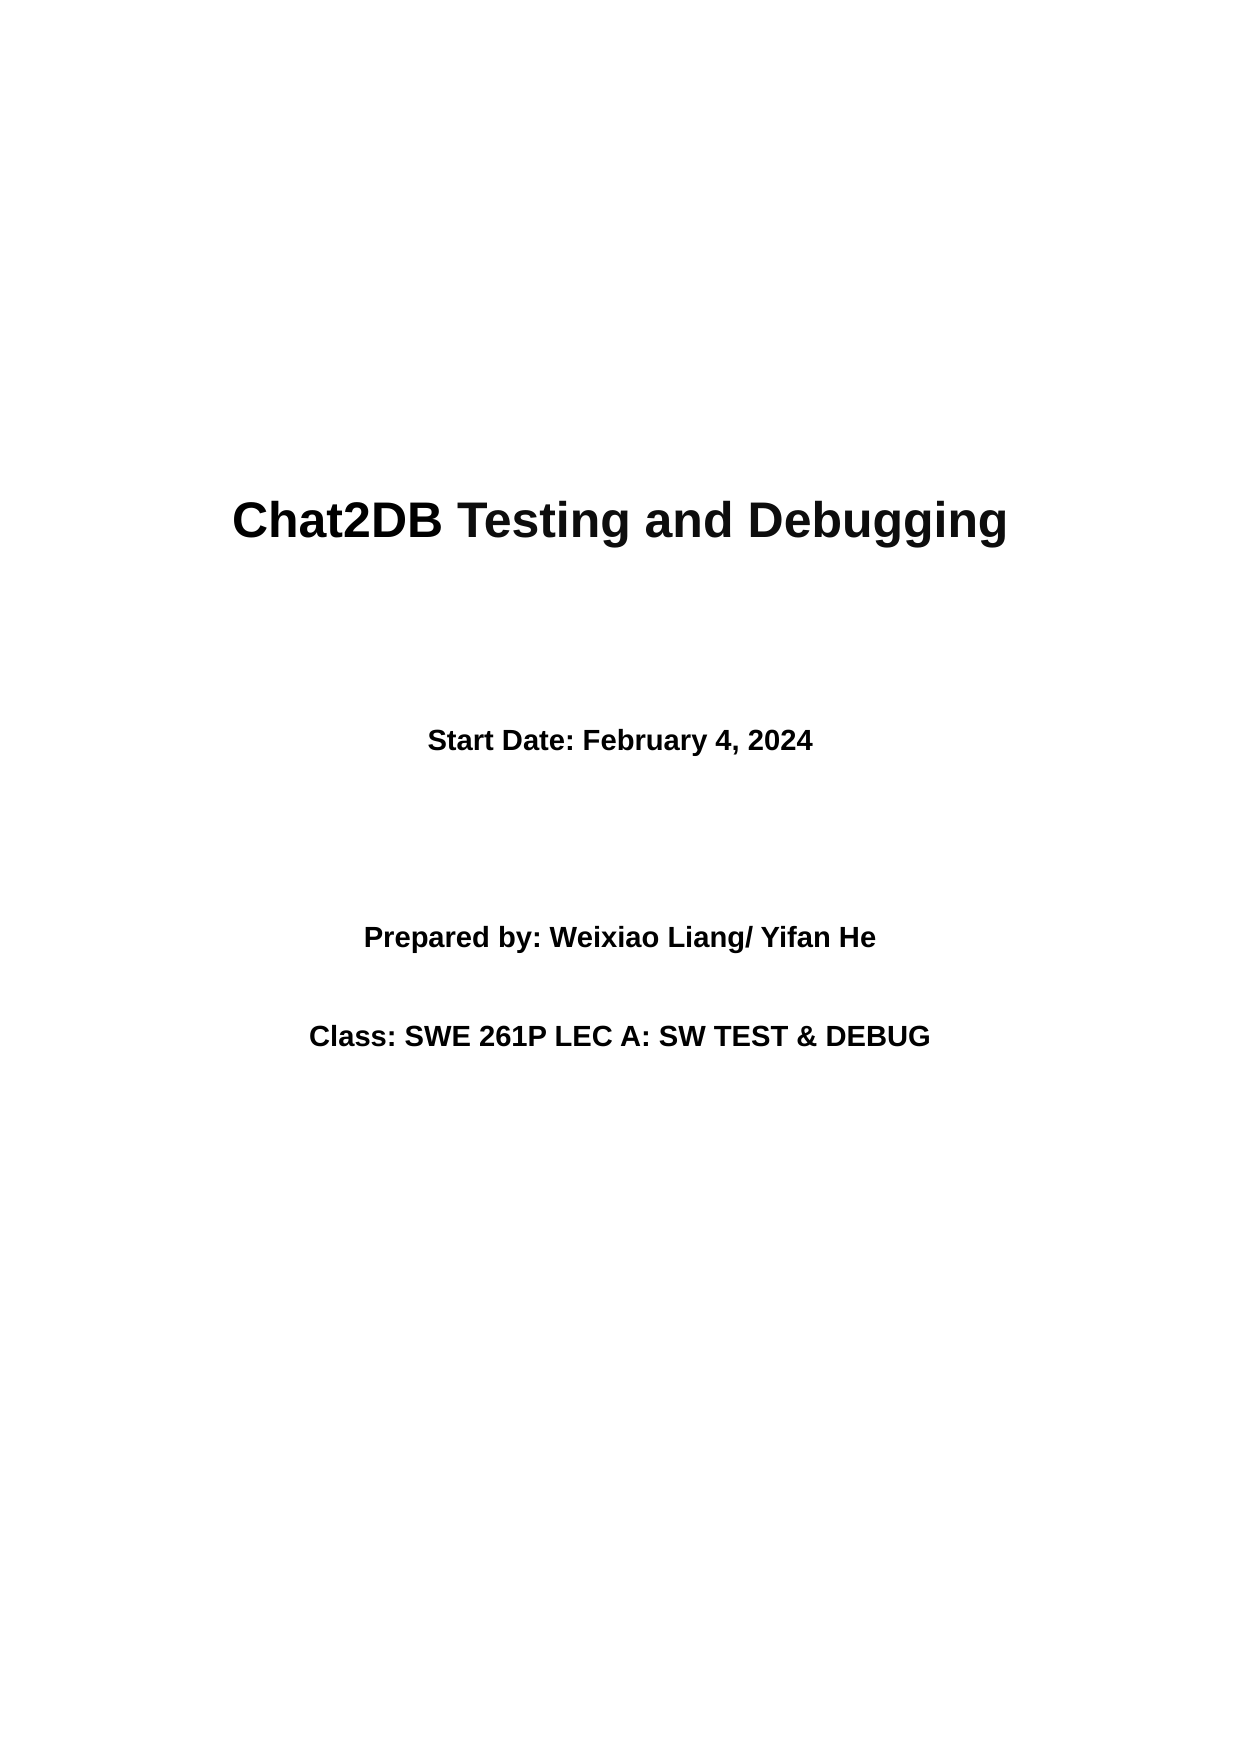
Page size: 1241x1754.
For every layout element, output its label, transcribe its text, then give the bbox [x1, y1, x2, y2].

text Class: SWE 261P LEC A: SW TEST & DEBUG [187, 1003, 1053, 1068]
text Chat2DB Testing and Debugging [187, 486, 1053, 551]
text Prepared by: Weixiao Liang/ Yifan He [187, 904, 1053, 969]
text Start Date: February 4, 2024 [187, 707, 1053, 772]
